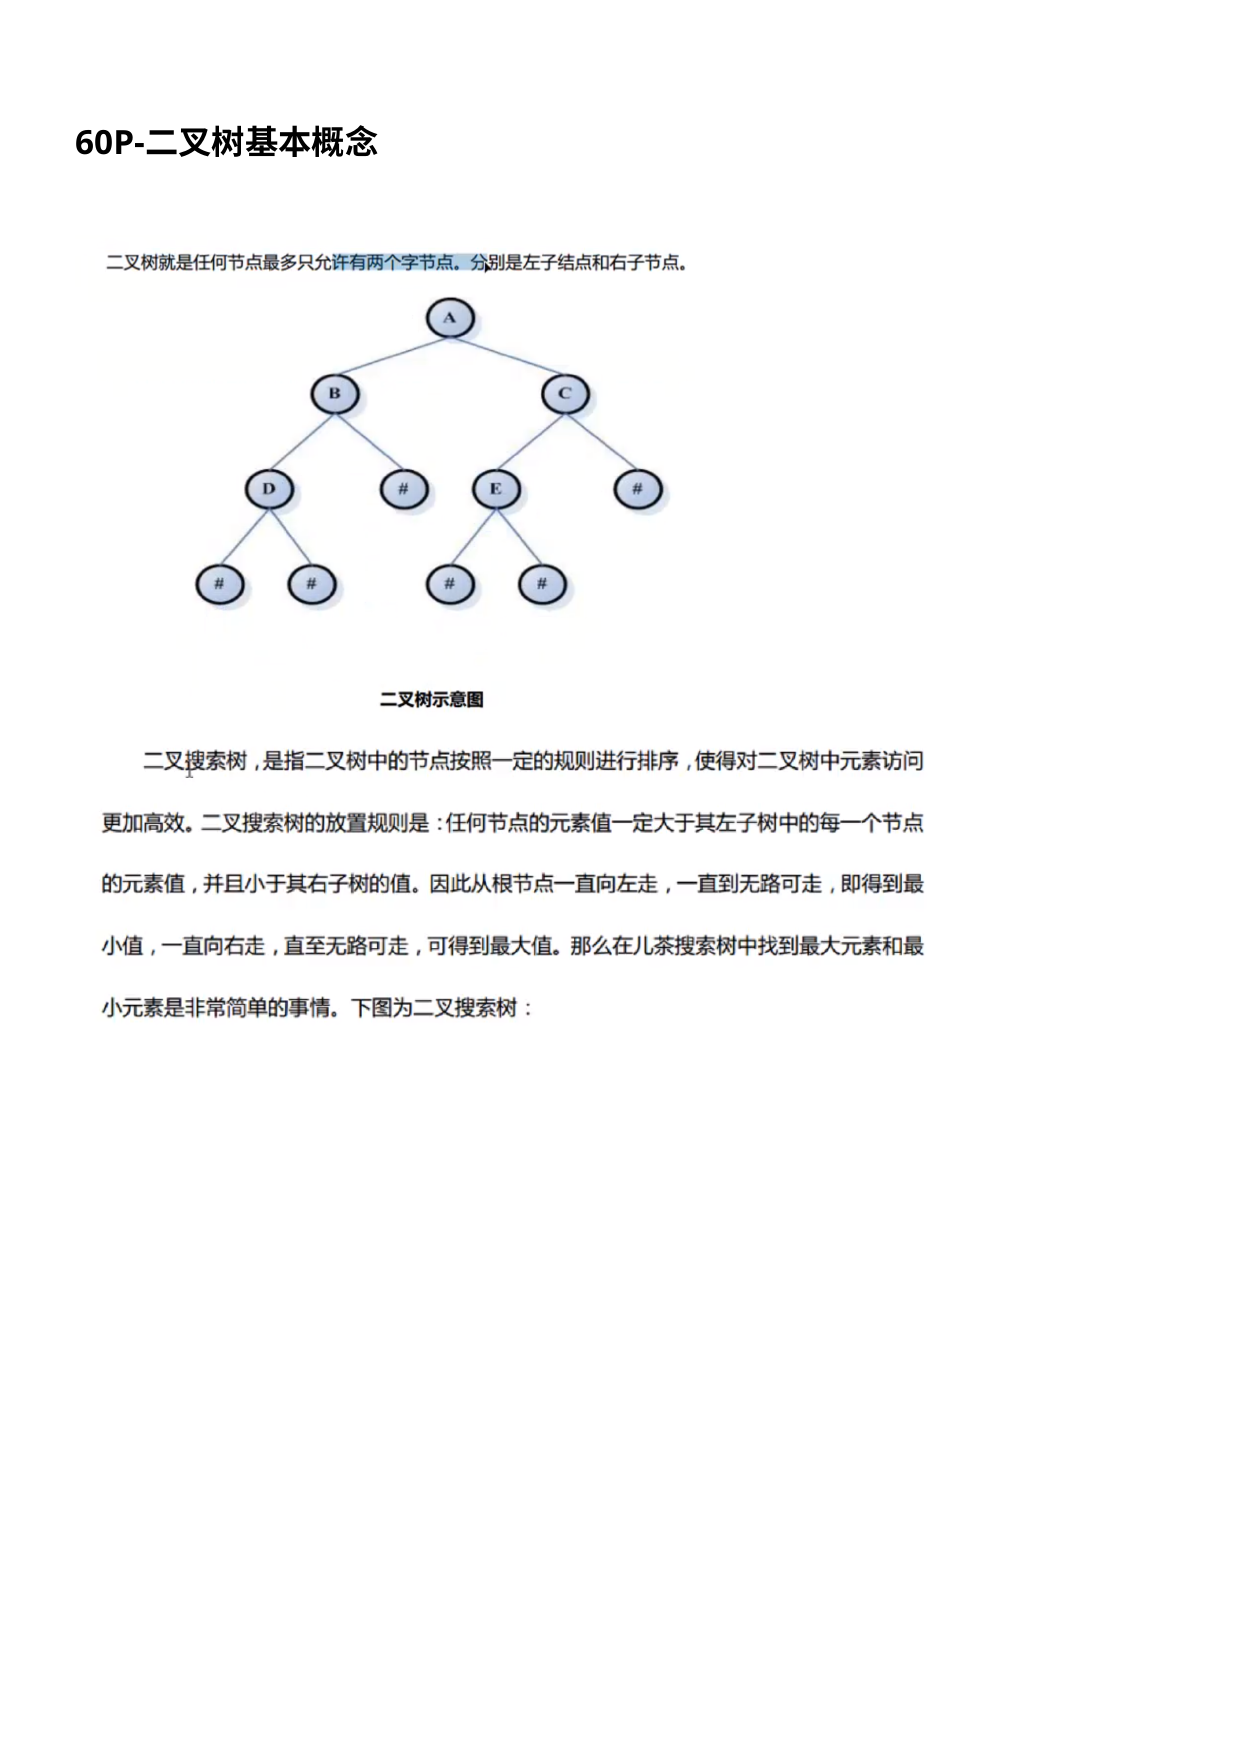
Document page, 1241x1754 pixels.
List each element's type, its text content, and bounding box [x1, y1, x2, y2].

picture [75, 235, 732, 717]
subtitle 60P-二叉树基本概念 [75, 108, 1165, 173]
picture [75, 722, 968, 1034]
